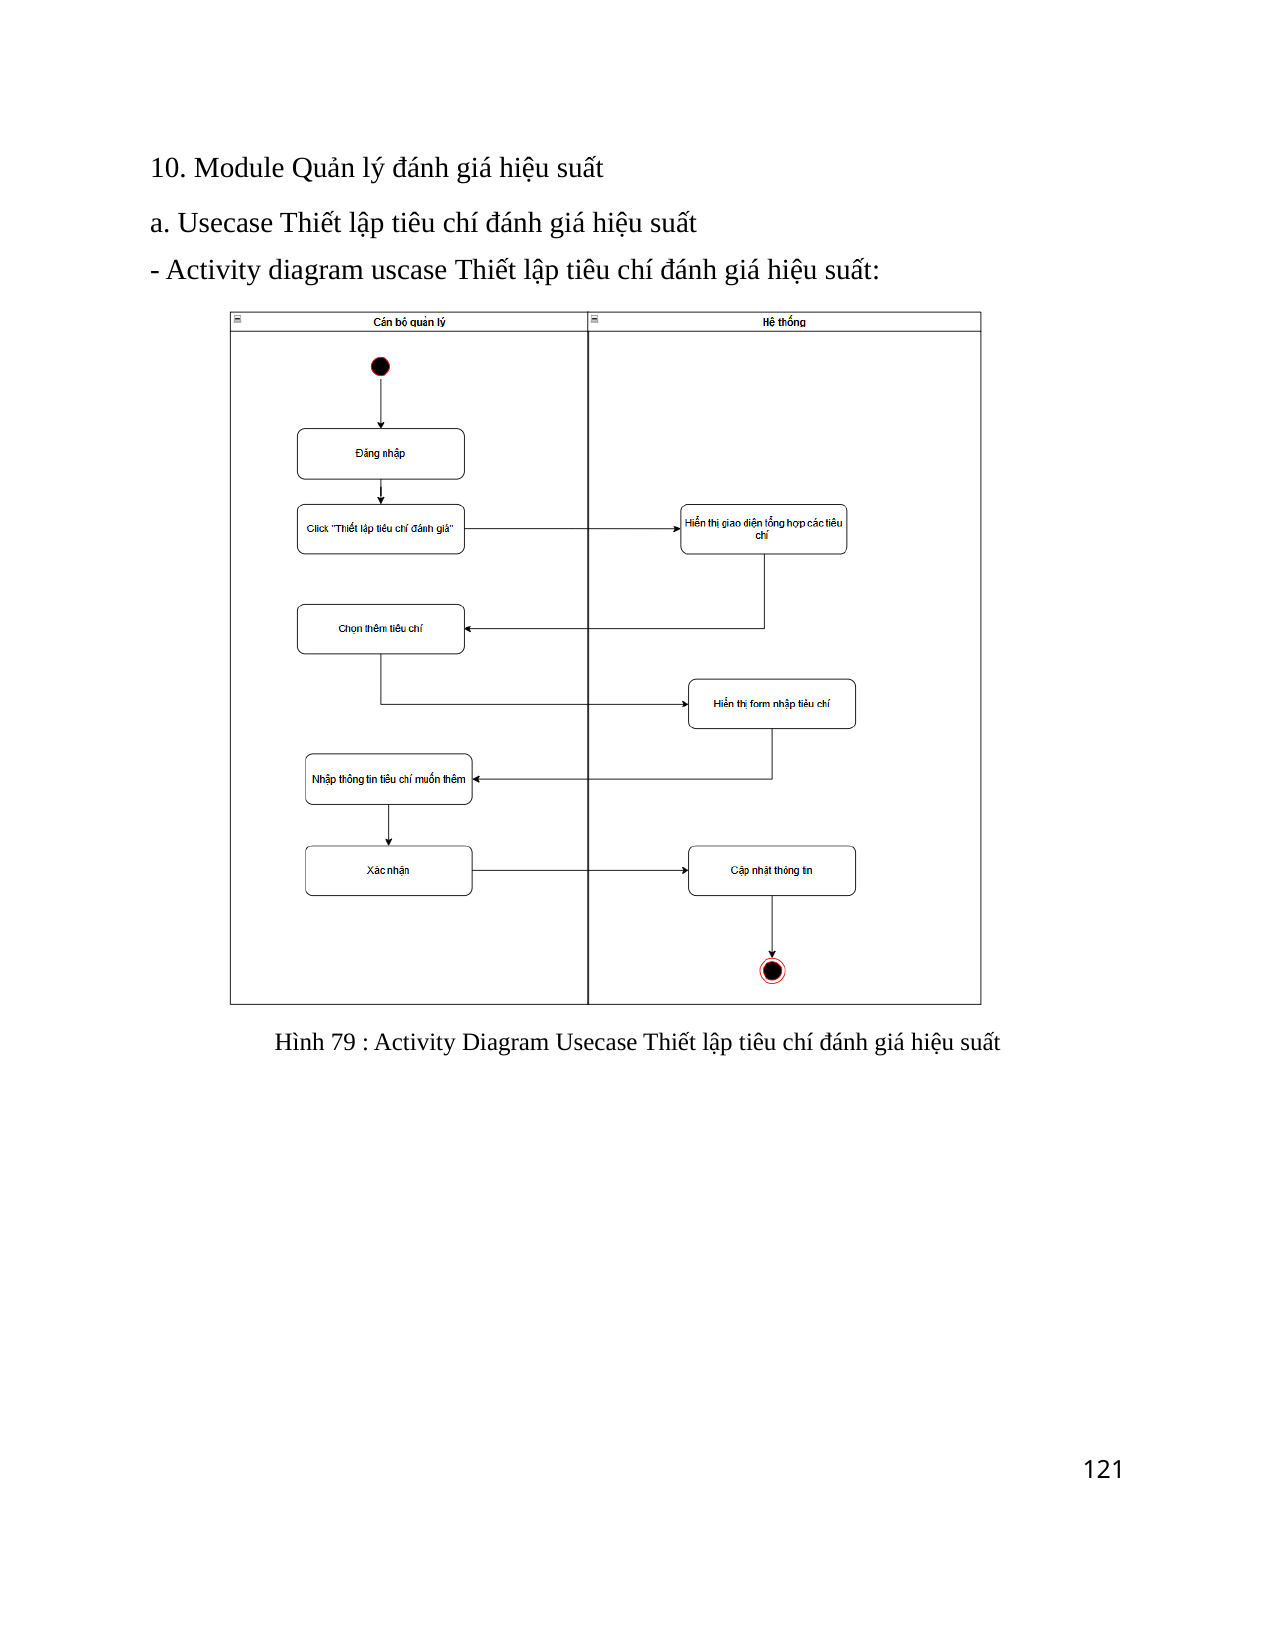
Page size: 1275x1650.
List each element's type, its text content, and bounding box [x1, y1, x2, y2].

text Hình 79 : Activity Diagram Usecase Thiết lập tiêu chí đánh giá hiệu suất [150, 1027, 1125, 1056]
subtitle a. Usecase Thiết lập tiêu chí đánh giá hiệu suất [150, 205, 1125, 239]
text - Activity diagram uscase Thiết lập tiêu chí đánh giá hiệu suất: [150, 252, 1125, 286]
subtitle 10. Module Quản lý đánh giá hiệu suất [150, 150, 1125, 183]
picture [225, 307, 986, 1006]
